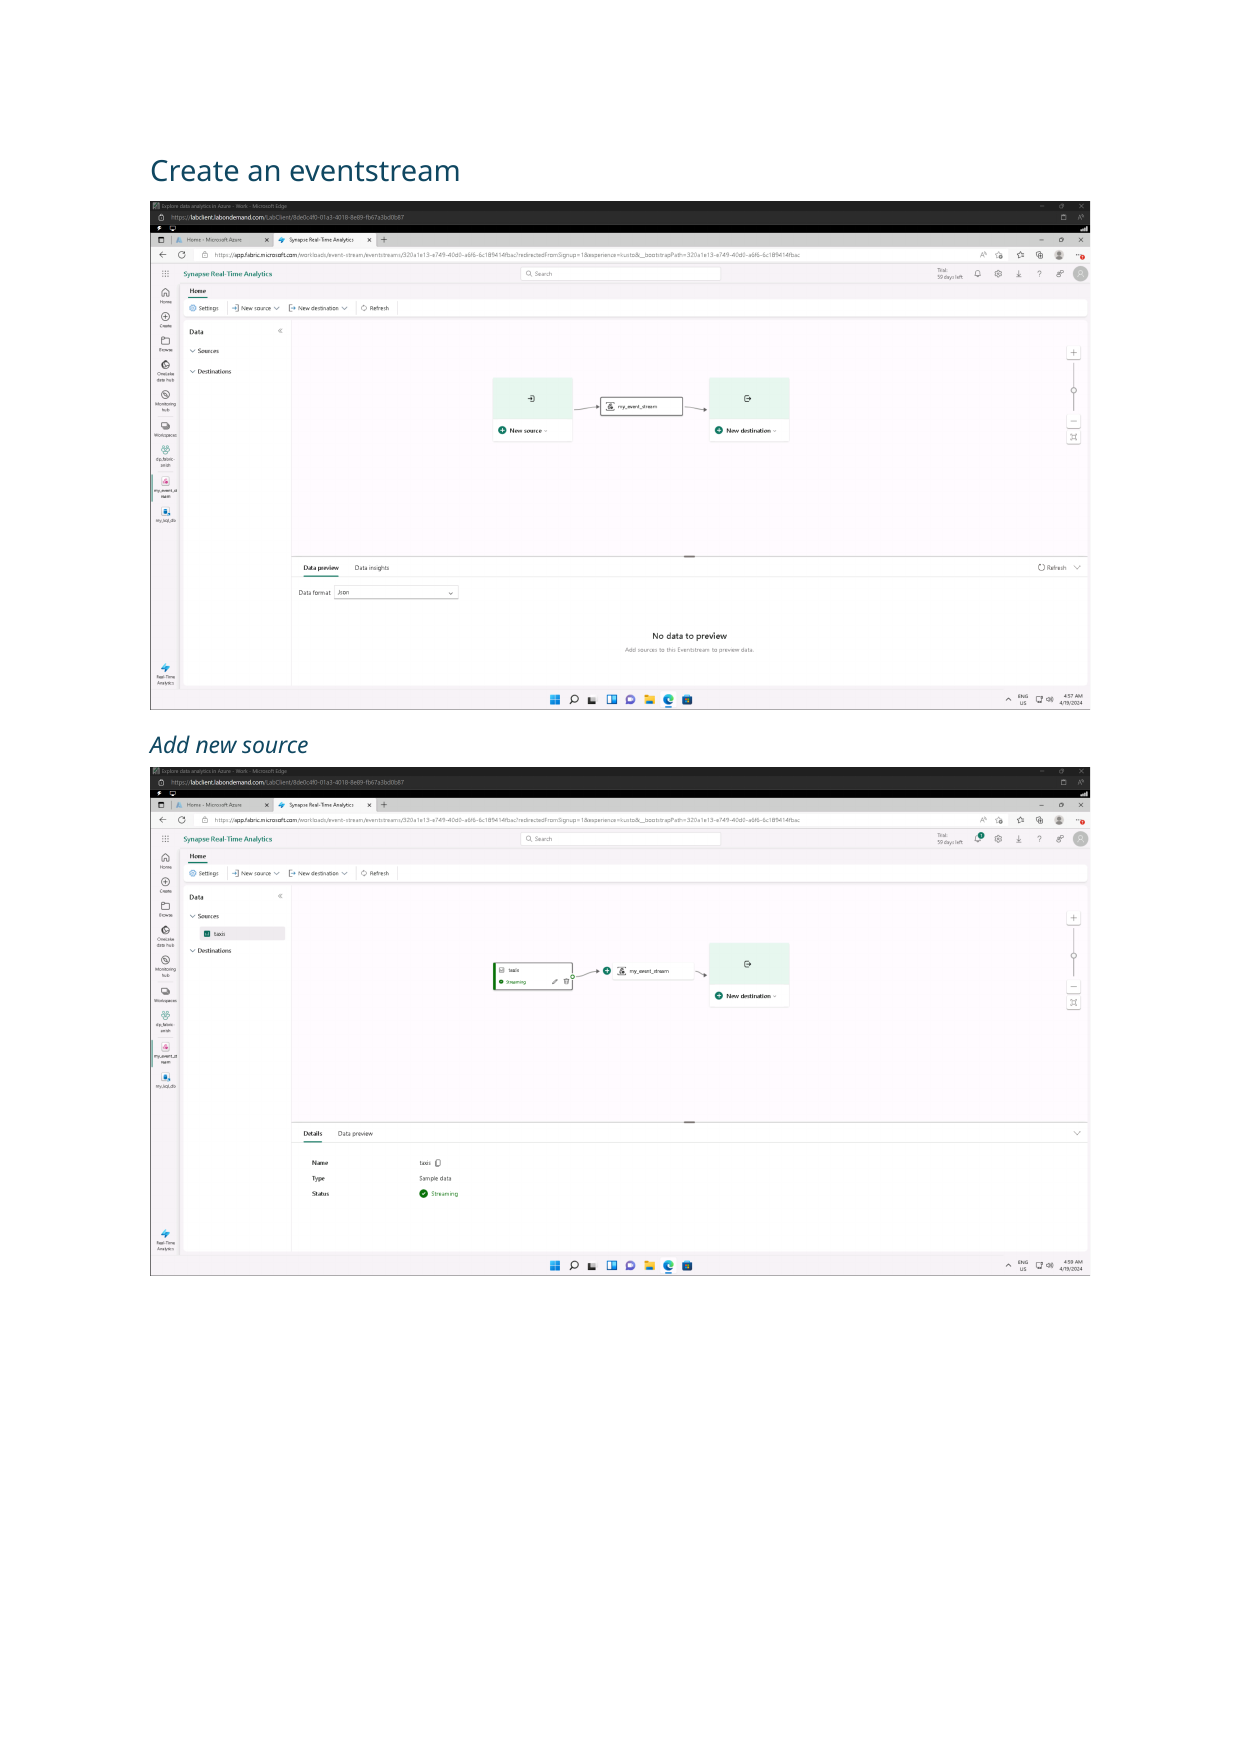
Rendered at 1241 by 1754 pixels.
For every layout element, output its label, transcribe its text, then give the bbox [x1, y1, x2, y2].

subtitle Add new source [150, 729, 1090, 760]
picture [150, 201, 1091, 710]
subtitle Create an eventstream [150, 150, 1090, 190]
picture [150, 767, 1091, 1276]
